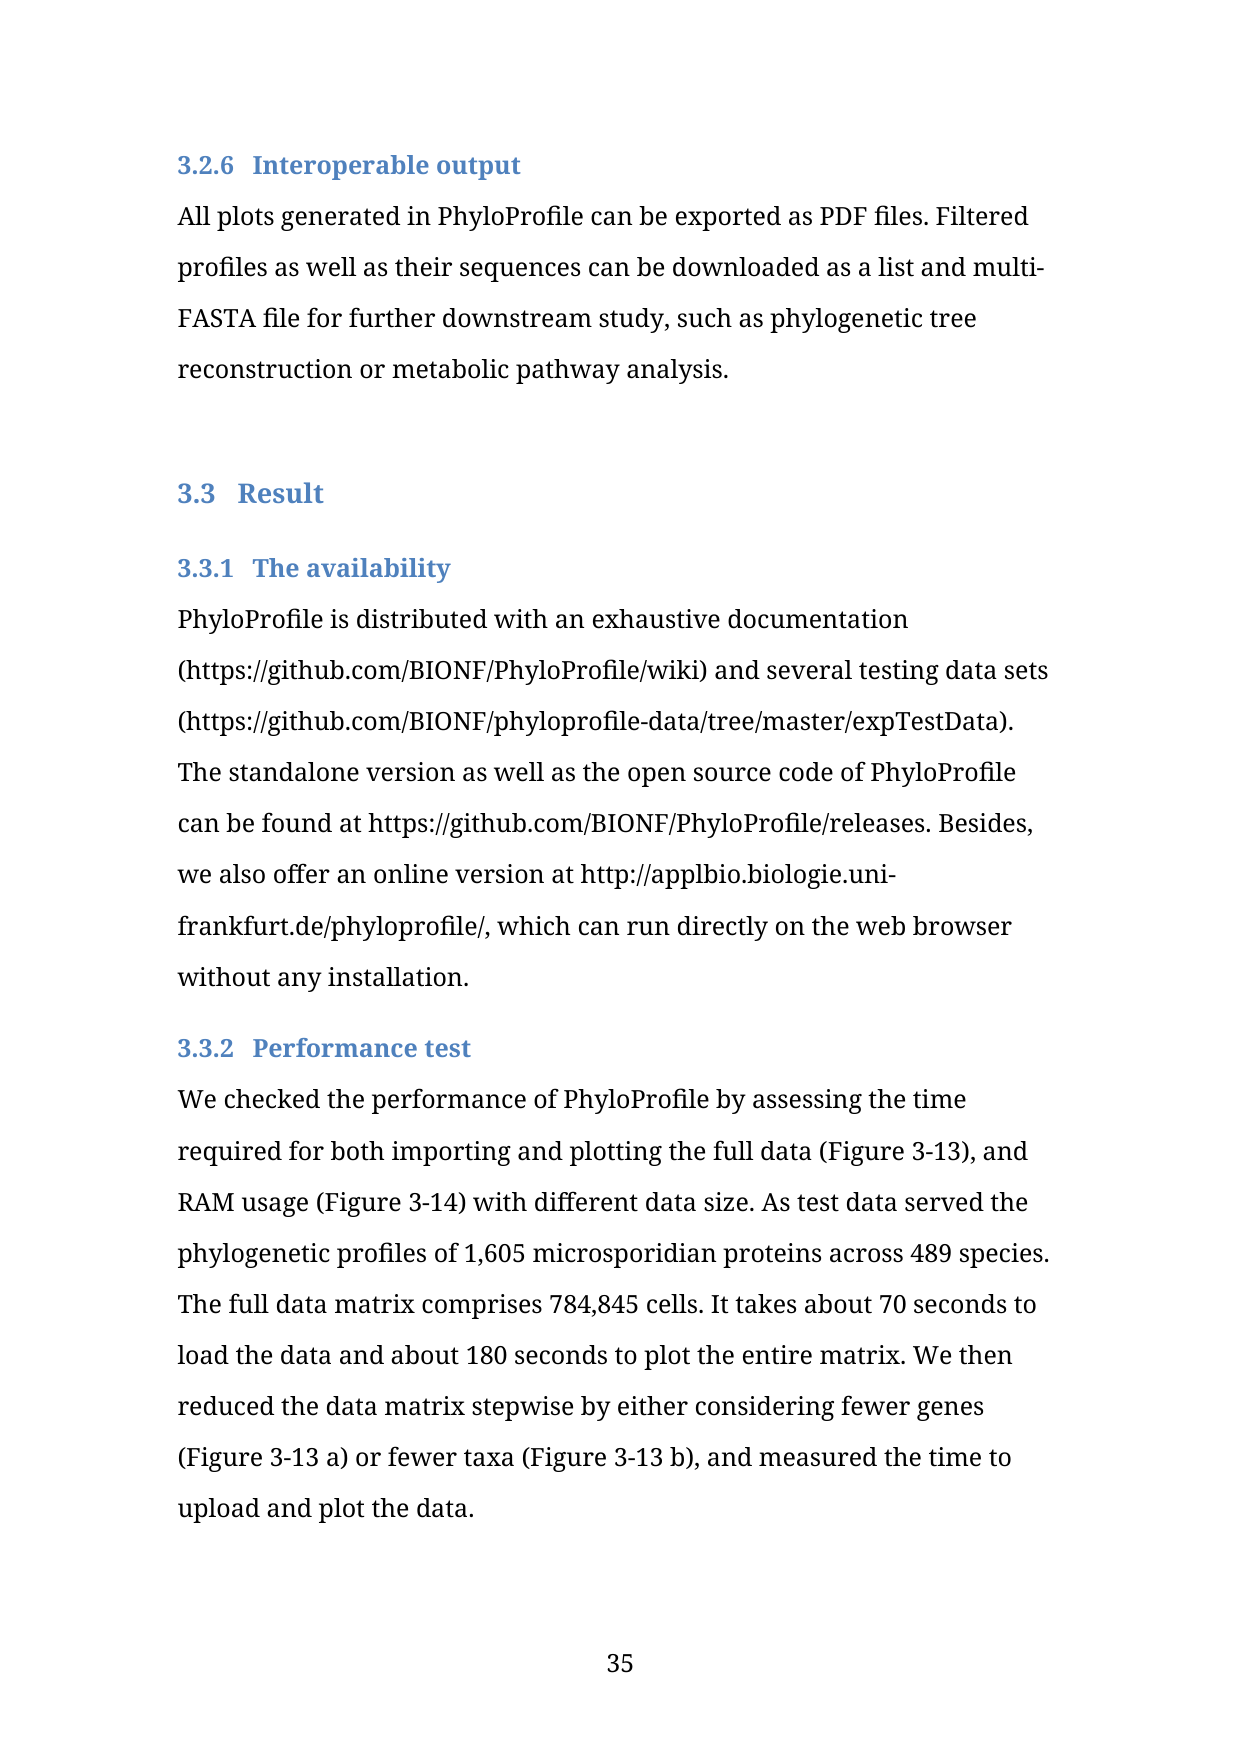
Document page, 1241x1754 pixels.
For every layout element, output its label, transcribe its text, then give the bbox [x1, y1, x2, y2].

subtitle Result [177, 475, 1063, 512]
subtitle The availability [177, 551, 1063, 585]
subtitle Performance test [177, 1031, 1063, 1065]
text All plots generated in PhyloProfile can be exported as PDF files. Filtered profiles as well as their sequences can be downloaded as a list and multi-FASTA file for further downstream study, such as phylogenetic tree reconstruction or metabolic pathway analysis. [177, 199, 1063, 386]
text PhyloProfile is distributed with an exhaustive documentation (https://github.com/BIONF/PhyloProfile/wiki) and several testing data sets (https://github.com/BIONF/phyloprofile-data/tree/master/expTestData). The standalone version as well as the open source code of PhyloProfile can be found at https://github.com/BIONF/PhyloProfile/releases. Besides, we also offer an online version at http://applbio.biologie.uni-frankfurt.de/phyloprofile/, which can run directly on the web browser without any installation. [177, 602, 1063, 993]
subtitle Interoperable output [177, 148, 1063, 182]
